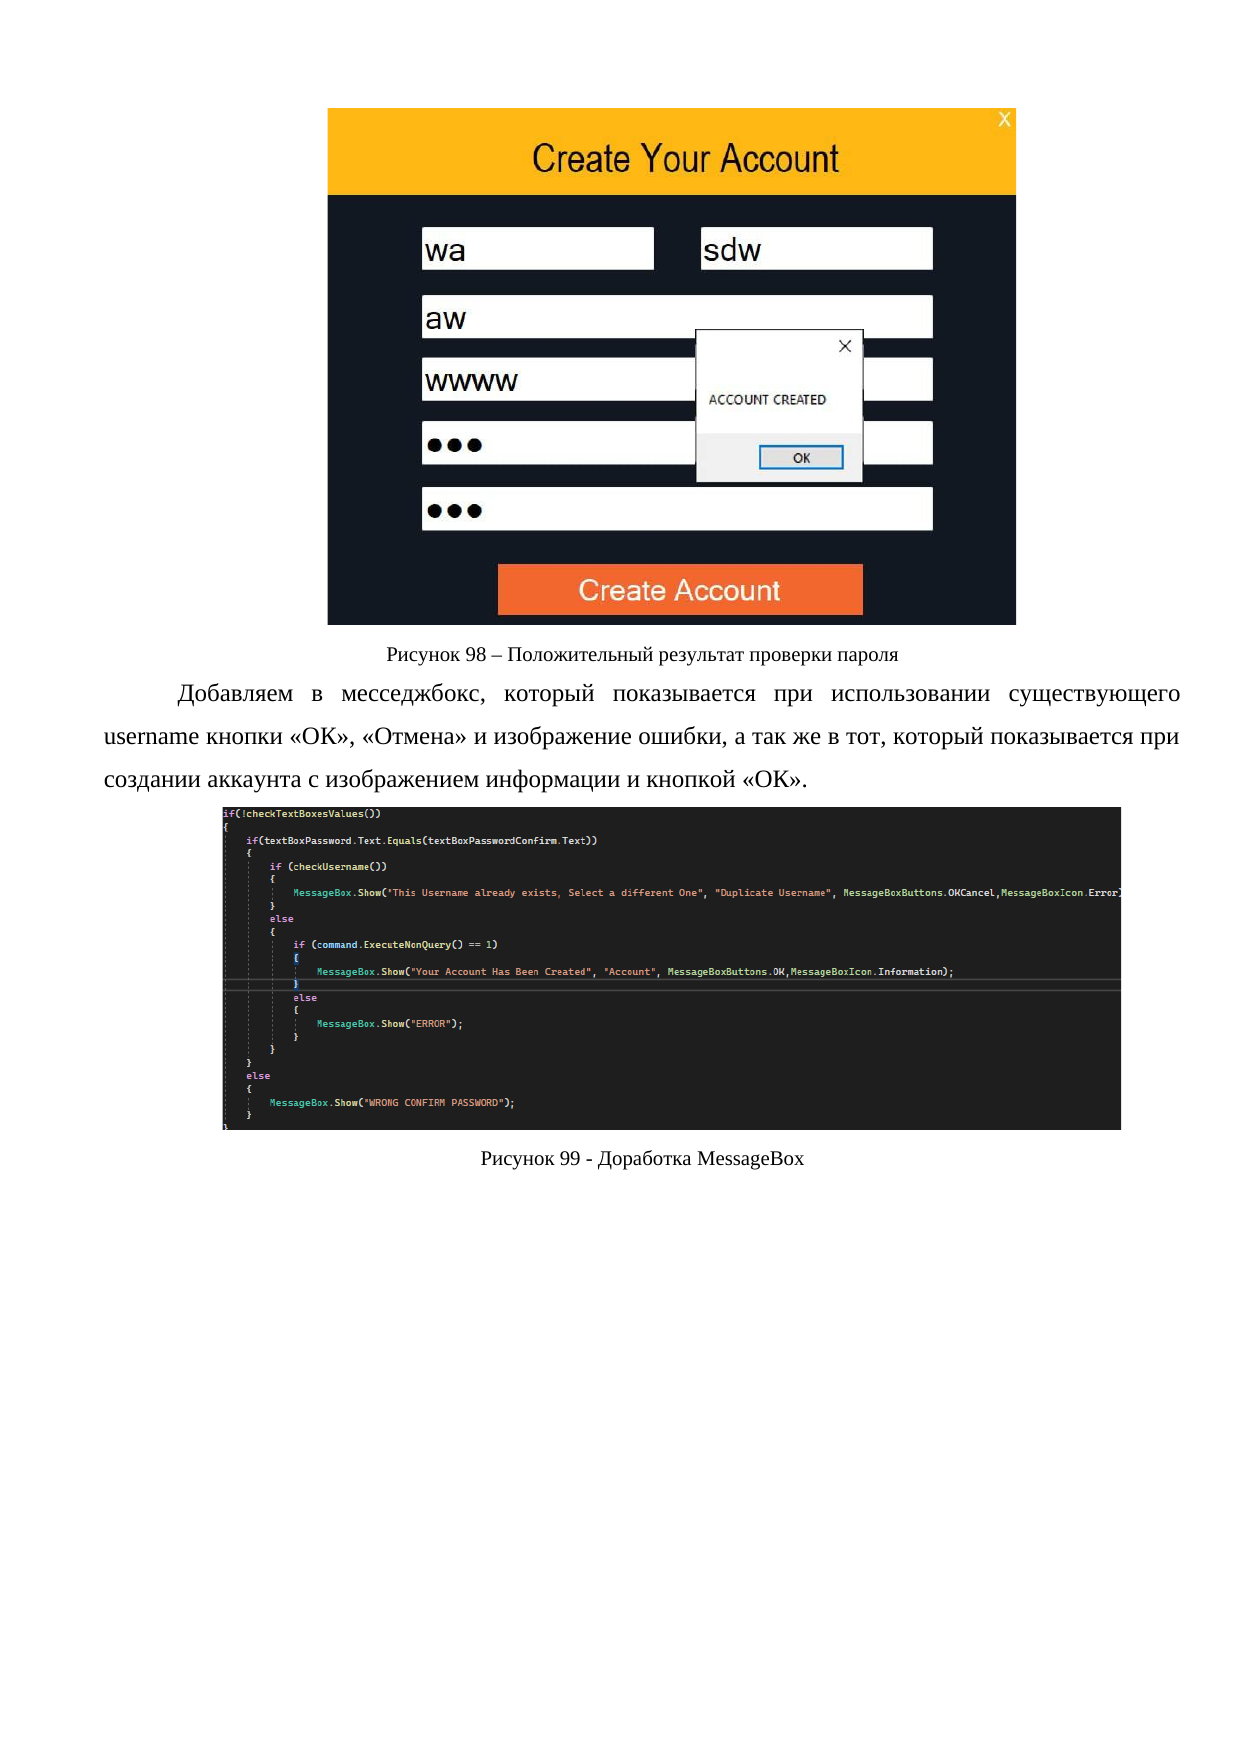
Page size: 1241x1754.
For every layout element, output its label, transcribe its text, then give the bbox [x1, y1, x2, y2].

text Добавляем в месседжбокс, который показывается при использовании существующего username кнопки «ОК», «Отмена» и изображение ошибки, а так же в тот, который показывается при создании аккаунта с изображением информации и кнопкой «ОК». [103, 678, 1181, 793]
picture [327, 108, 1017, 625]
picture [222, 807, 1122, 1130]
